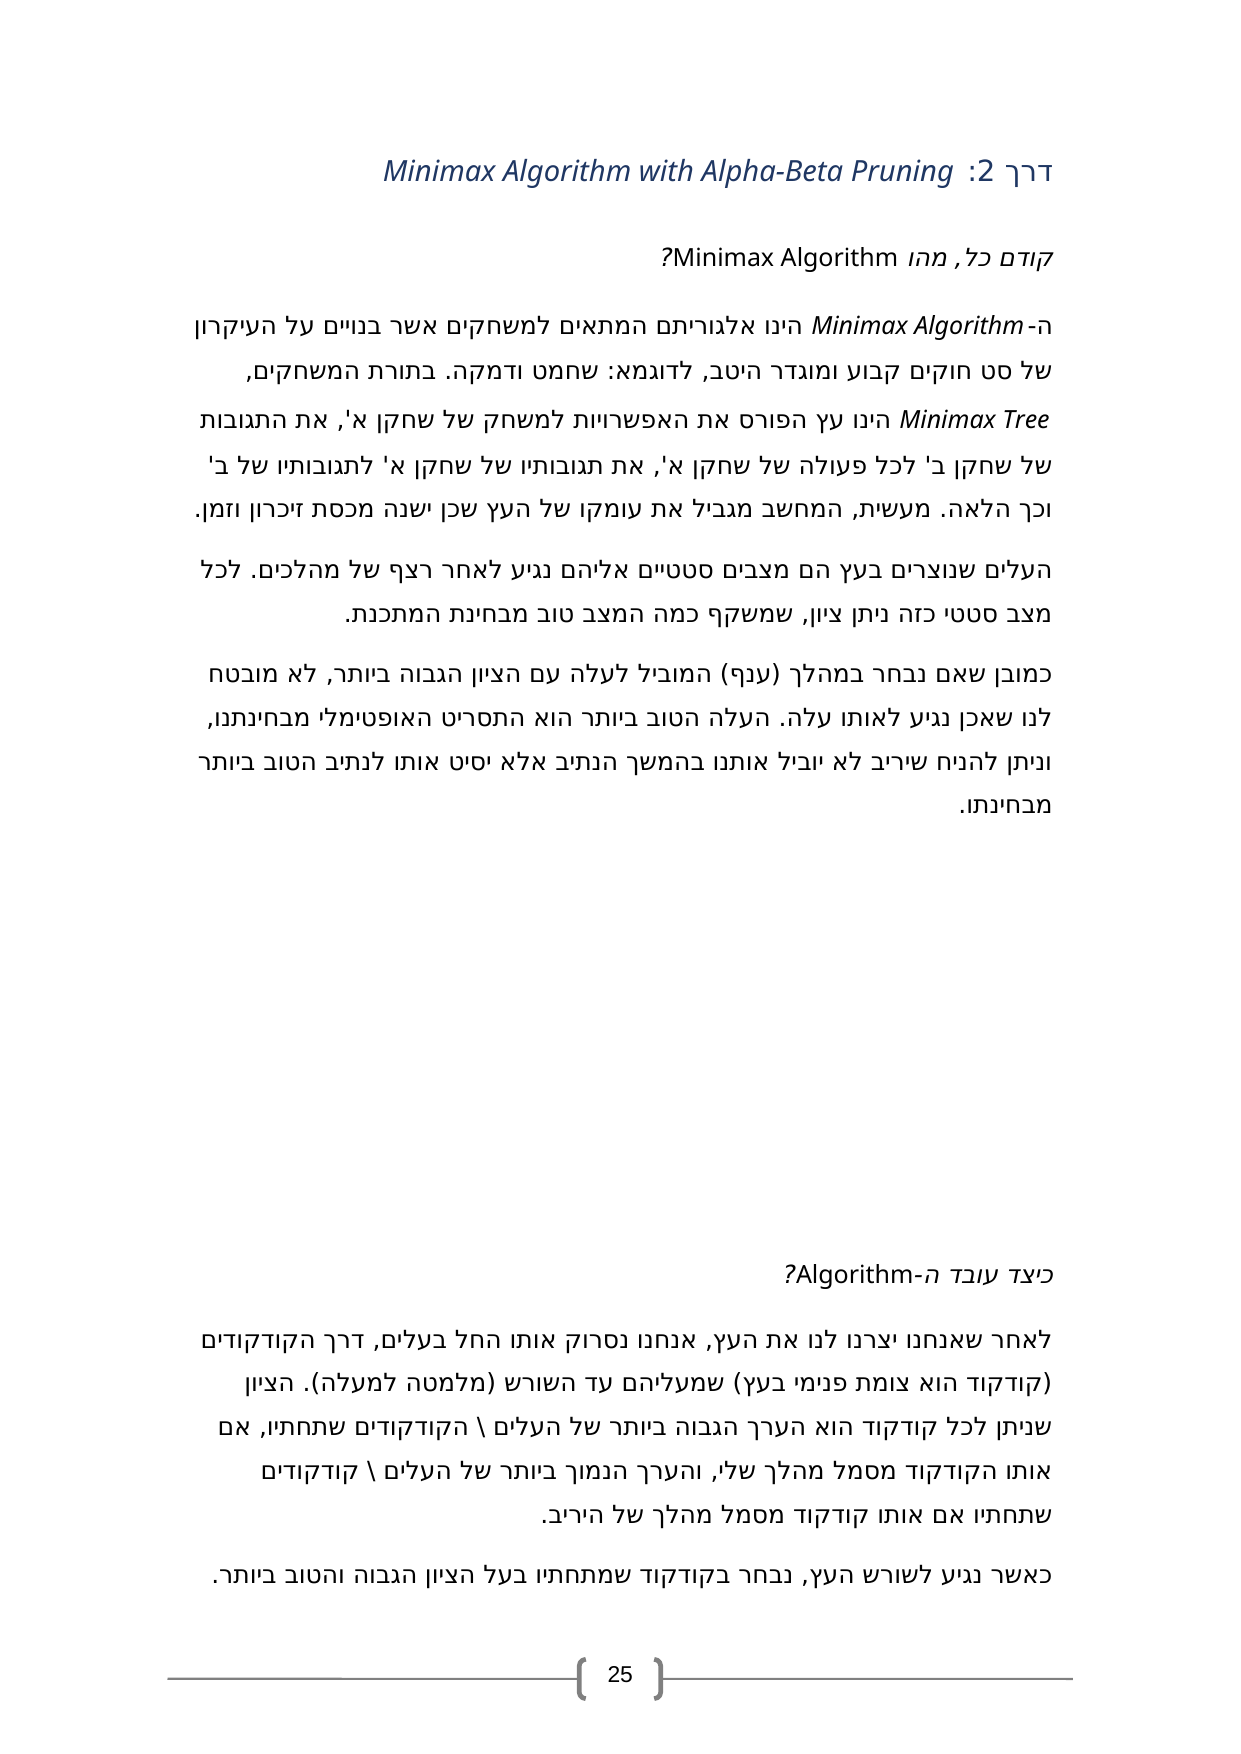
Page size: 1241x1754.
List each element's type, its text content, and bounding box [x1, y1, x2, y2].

text העלים שנוצרים בעץ הם מצבים סטטיים אליהם נגיע לאחר רצף של מהלכים. לכל מצב סטטי כזה ניתן ציון, שמשקף כמה המצב טוב מבחינת המתכנת. [187, 555, 1053, 628]
text לאחר שאנחנו יצרנו לנו את העץ, אנחנו נסרוק אותו החל בעלים, דרך הקודקודים (קודקוד הוא צומת פנימי בעץ) שמעליהם עד השורש (מלמטה למעלה). הציון שניתן לכל קודקוד הוא הערך הגבוה ביותר של העלים \ הקודקודים שתחתיו, אם אותו הקודקוד מסמל מהלך שלי, והערך הנמוך ביותר של העלים \ קודקודים שתחתיו אם אותו קודקוד מסמל מהלך של היריב. [187, 1325, 1053, 1529]
text קודם כל, מהו Minimax Algorithm? [187, 240, 1053, 274]
text כיצד עובד ה-Algorithm? [187, 1257, 1053, 1291]
text ה-Minimax Algorithm הינו אלגוריתם המתאים למשחקים אשר בנויים על העיקרון של סט חוקים קבוע ומוגדר היטב, לדוגמא: שחמט ודמקה. בתורת המשחקים, Minimax Tree הינו עץ הפורס את האפשרויות למשחק של שחקן א', את התגובות של שחקן ב' לכל פעולה של שחקן א', את תגובותיו של שחקן א' לתגובותיו של ב' וכך הלאה. מעשית, המחשב מגביל את עומקו של העץ שכן ישנה מכסת זיכרון וזמן. [187, 307, 1053, 524]
text כאשר נגיע לשורש העץ, נבחר בקודקוד שמתחתיו בעל הציון הגבוה והטוב ביותר. [187, 1560, 1053, 1589]
text כמובן שאם נבחר במהלך (ענף) המוביל לעלה עם הציון הגבוה ביותר, לא מובטח לנו שאכן נגיע לאותו עלה. העלה הטוב ביותר הוא התסריט האופטימלי מבחינתנו, וניתן להניח שיריב לא יוביל אותנו בהמשך הנתיב אלא יסיט אותו לנתיב הטוב ביותר מבחינתו. [187, 659, 1053, 819]
subtitle דרך 2: Minimax Algorithm with Alpha-Beta Pruning [187, 150, 1053, 190]
